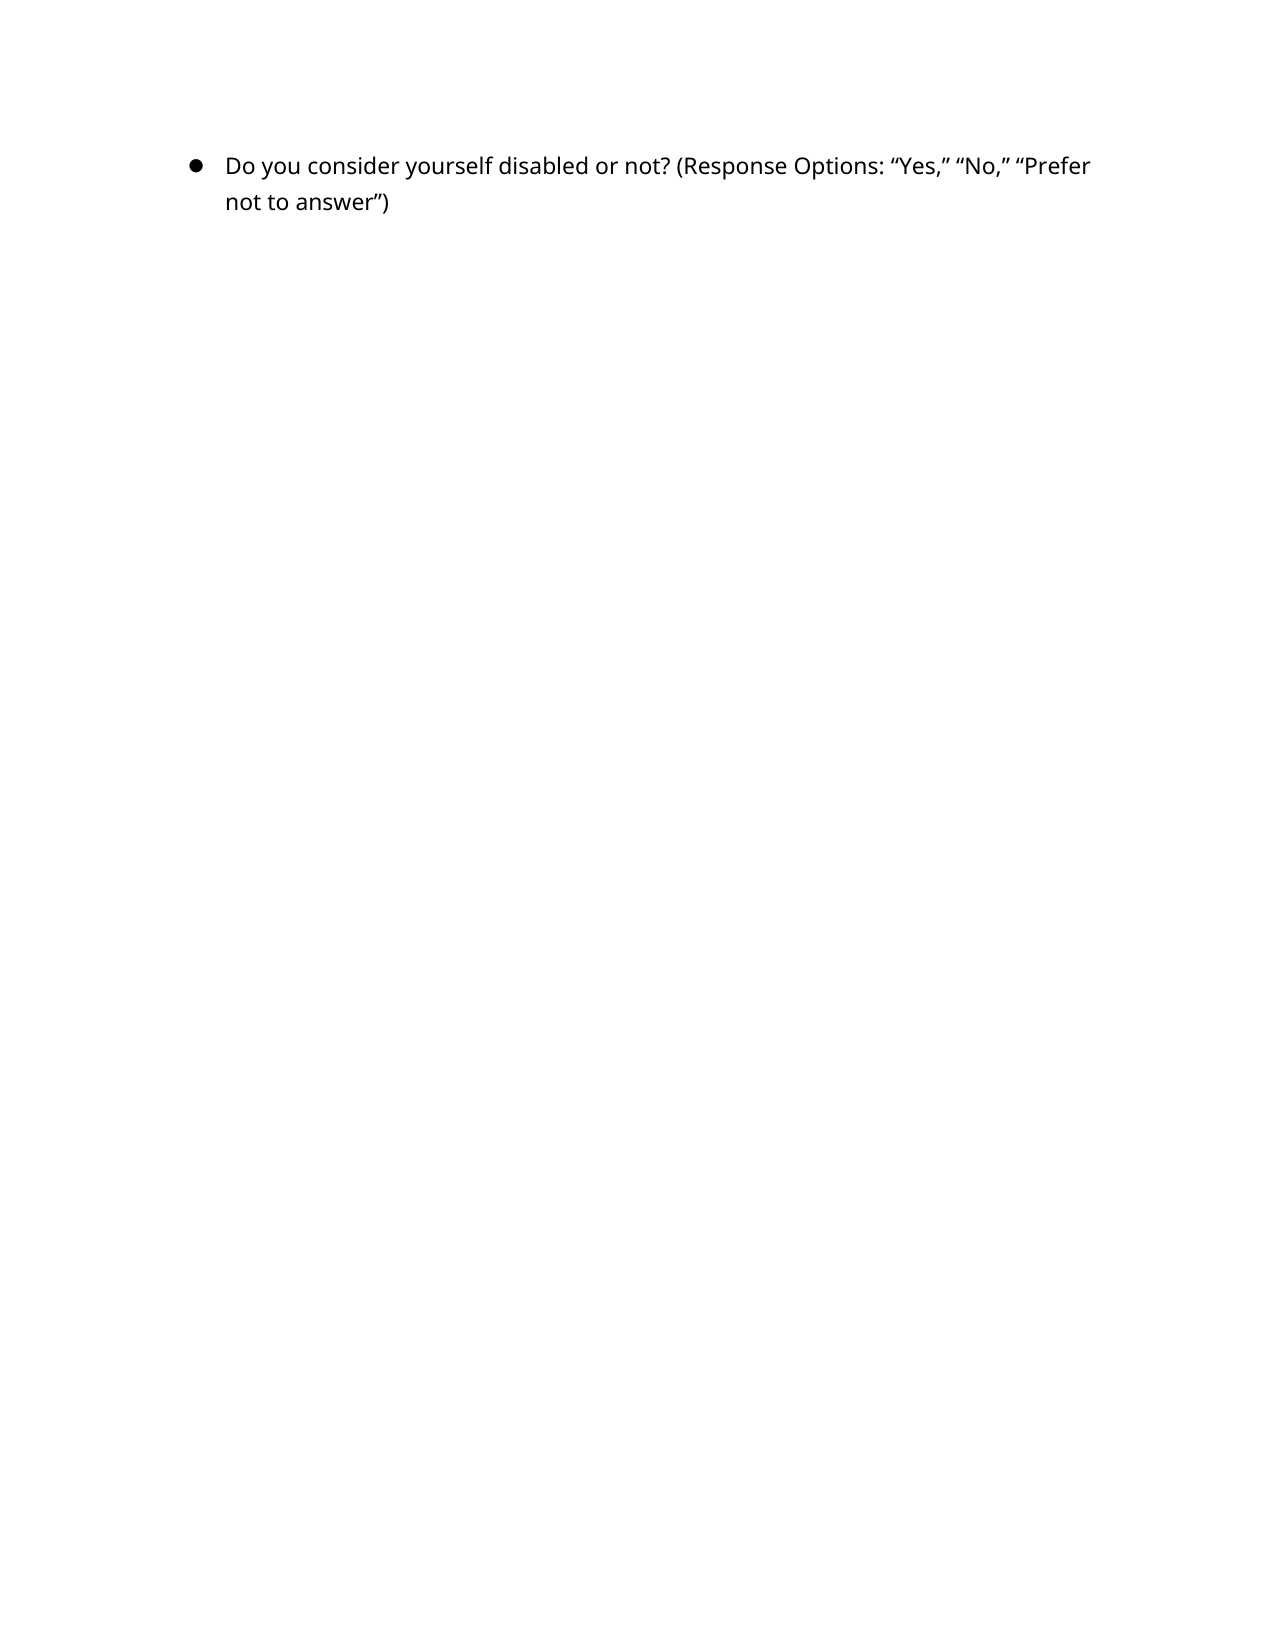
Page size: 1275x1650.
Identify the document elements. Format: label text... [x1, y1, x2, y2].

list Do you consider yourself disabled or not? (Response Options: “Yes,” “No,” “Prefer not to answer”) [187, 150, 1125, 217]
